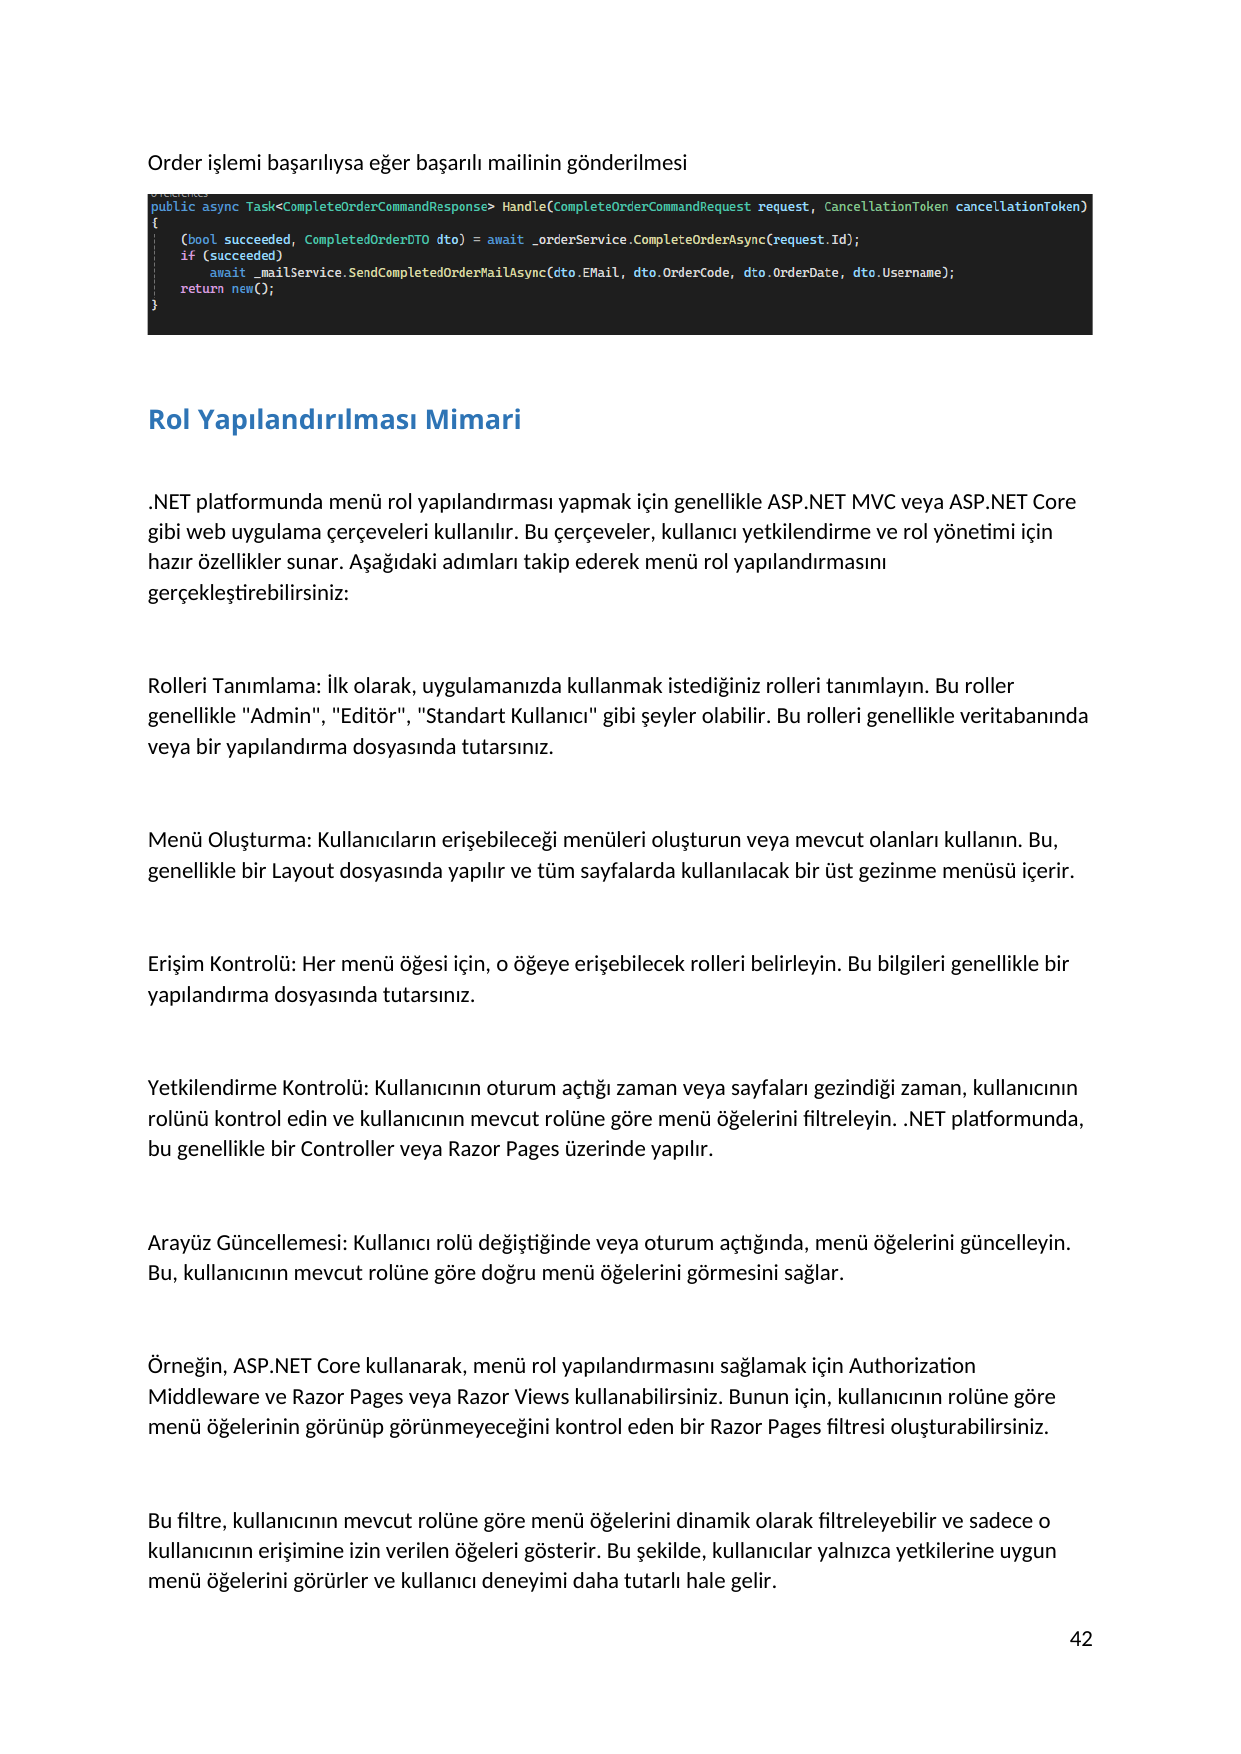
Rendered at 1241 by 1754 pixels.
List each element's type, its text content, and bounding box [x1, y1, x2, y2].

text Rolleri Tanımlama: İlk olarak, uygulamanızda kullanmak istediğiniz rolleri tanımlayın. Bu roller genellikle "Admin", "Editör", "Standart Kullanıcı" gibi şeyler olabilir. Bu rolleri genellikle veritabanında veya bir yapılandırma dosyasında tutarsınız. [148, 671, 1093, 760]
text Örneğin, ASP.NET Core kullanarak, menü rol yapılandırmasını sağlamak için Authorization Middleware ve Razor Pages veya Razor Views kullanabilirsiniz. Bunun için, kullanıcının rolüne göre menü öğelerinin görünüp görünmeyeceğini kontrol eden bir Razor Pages filtresi oluşturabilirsiniz. [148, 1352, 1093, 1440]
text Menü Oluşturma: Kullanıcıların erişebileceği menüleri oluşturun veya mevcut olanları kullanın. Bu, genellikle bir Layout dosyasında yapılır ve tüm sayfalarda kullanılacak bir üst gezinme menüsü içerir. [148, 826, 1093, 884]
text Erişim Kontrolü: Her menü öğesi için, o öğeye erişebilecek rolleri belirleyin. Bu bilgileri genellikle bir yapılandırma dosyasında tutarsınız. [148, 949, 1093, 1008]
text .NET platformunda menü rol yapılandırması yapmak için genellikle ASP.NET MVC veya ASP.NET Core gibi web uygulama çerçeveleri kullanılır. Bu çerçeveler, kullanıcı yetkilendirme ve rol yönetimi için hazır özellikler sunar. Aşağıdaki adımları takip ederek menü rol yapılandırmasını gerçekleştirebilirsiniz: [148, 487, 1093, 606]
subtitle Rol Yapılandırılması Mimari [148, 400, 1093, 437]
text Arayüz Güncellemesi: Kullanıcı rolü değiştiğinde veya oturum açtığında, menü öğelerini güncelleyin. Bu, kullanıcının mevcut rolüne göre doğru menü öğelerini görmesini sağlar. [148, 1228, 1093, 1286]
text Bu filtre, kullanıcının mevcut rolüne göre menü öğelerini dinamik olarak filtreleyebilir ve sadece o kullanıcının erişimine izin verilen öğeleri gösterir. Bu şekilde, kullanıcılar yalnızca yetkilerine uygun menü öğelerini görürler ve kullanıcı deneyimi daha tutarlı hale gelir. [148, 1506, 1093, 1594]
text Order işlemi başarılıysa eğer başarılı mailinin gönderilmesi [148, 148, 1093, 176]
text Yetkilendirme Kontrolü: Kullanıcının oturum açtığı zaman veya sayfaları gezindiği zaman, kullanıcının rolünü kontrol edin ve kullanıcının mevcut rolüne göre menü öğelerini filtreleyin. .NET platformunda, bu genellikle bir Controller veya Razor Pages üzerinde yapılır. [148, 1073, 1093, 1162]
picture [147, 194, 1093, 335]
